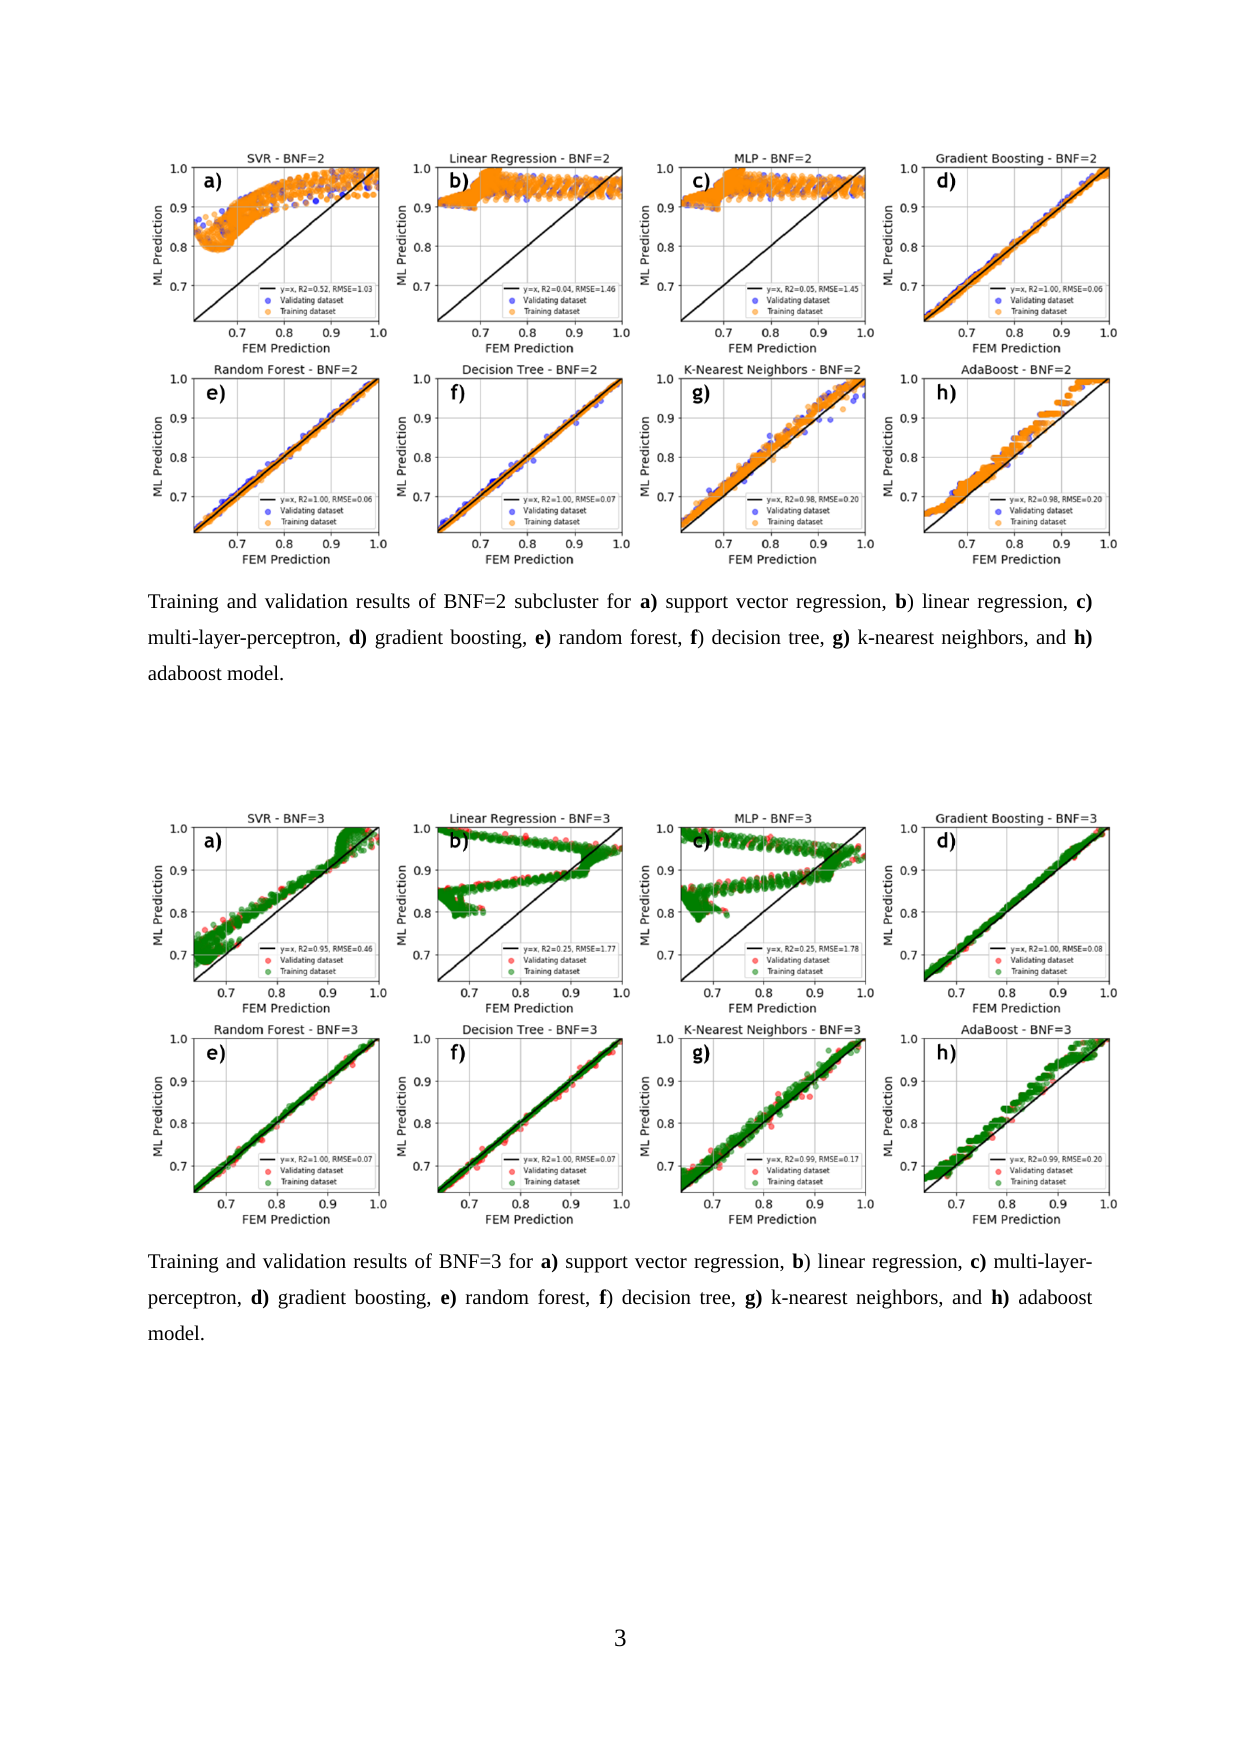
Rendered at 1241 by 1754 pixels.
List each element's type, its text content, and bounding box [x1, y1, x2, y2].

picture [147, 807, 1123, 1231]
picture [147, 147, 1123, 571]
text Training and validation results of BNF=2 subcluster for a) support vector regression, b) linear regression, c) multi-layer-perceptron, d) gradient boosting, e) random forest, f) decision tree, g) k-nearest neighbors, and h) adaboost model. [148, 589, 1093, 685]
text Training and validation results of BNF=3 for a) support vector regression, b) linear regression, c) multi-layer-perceptron, d) gradient boosting, e) random forest, f) decision tree, g) k-nearest neighbors, and h) adaboost model. [148, 1249, 1093, 1345]
